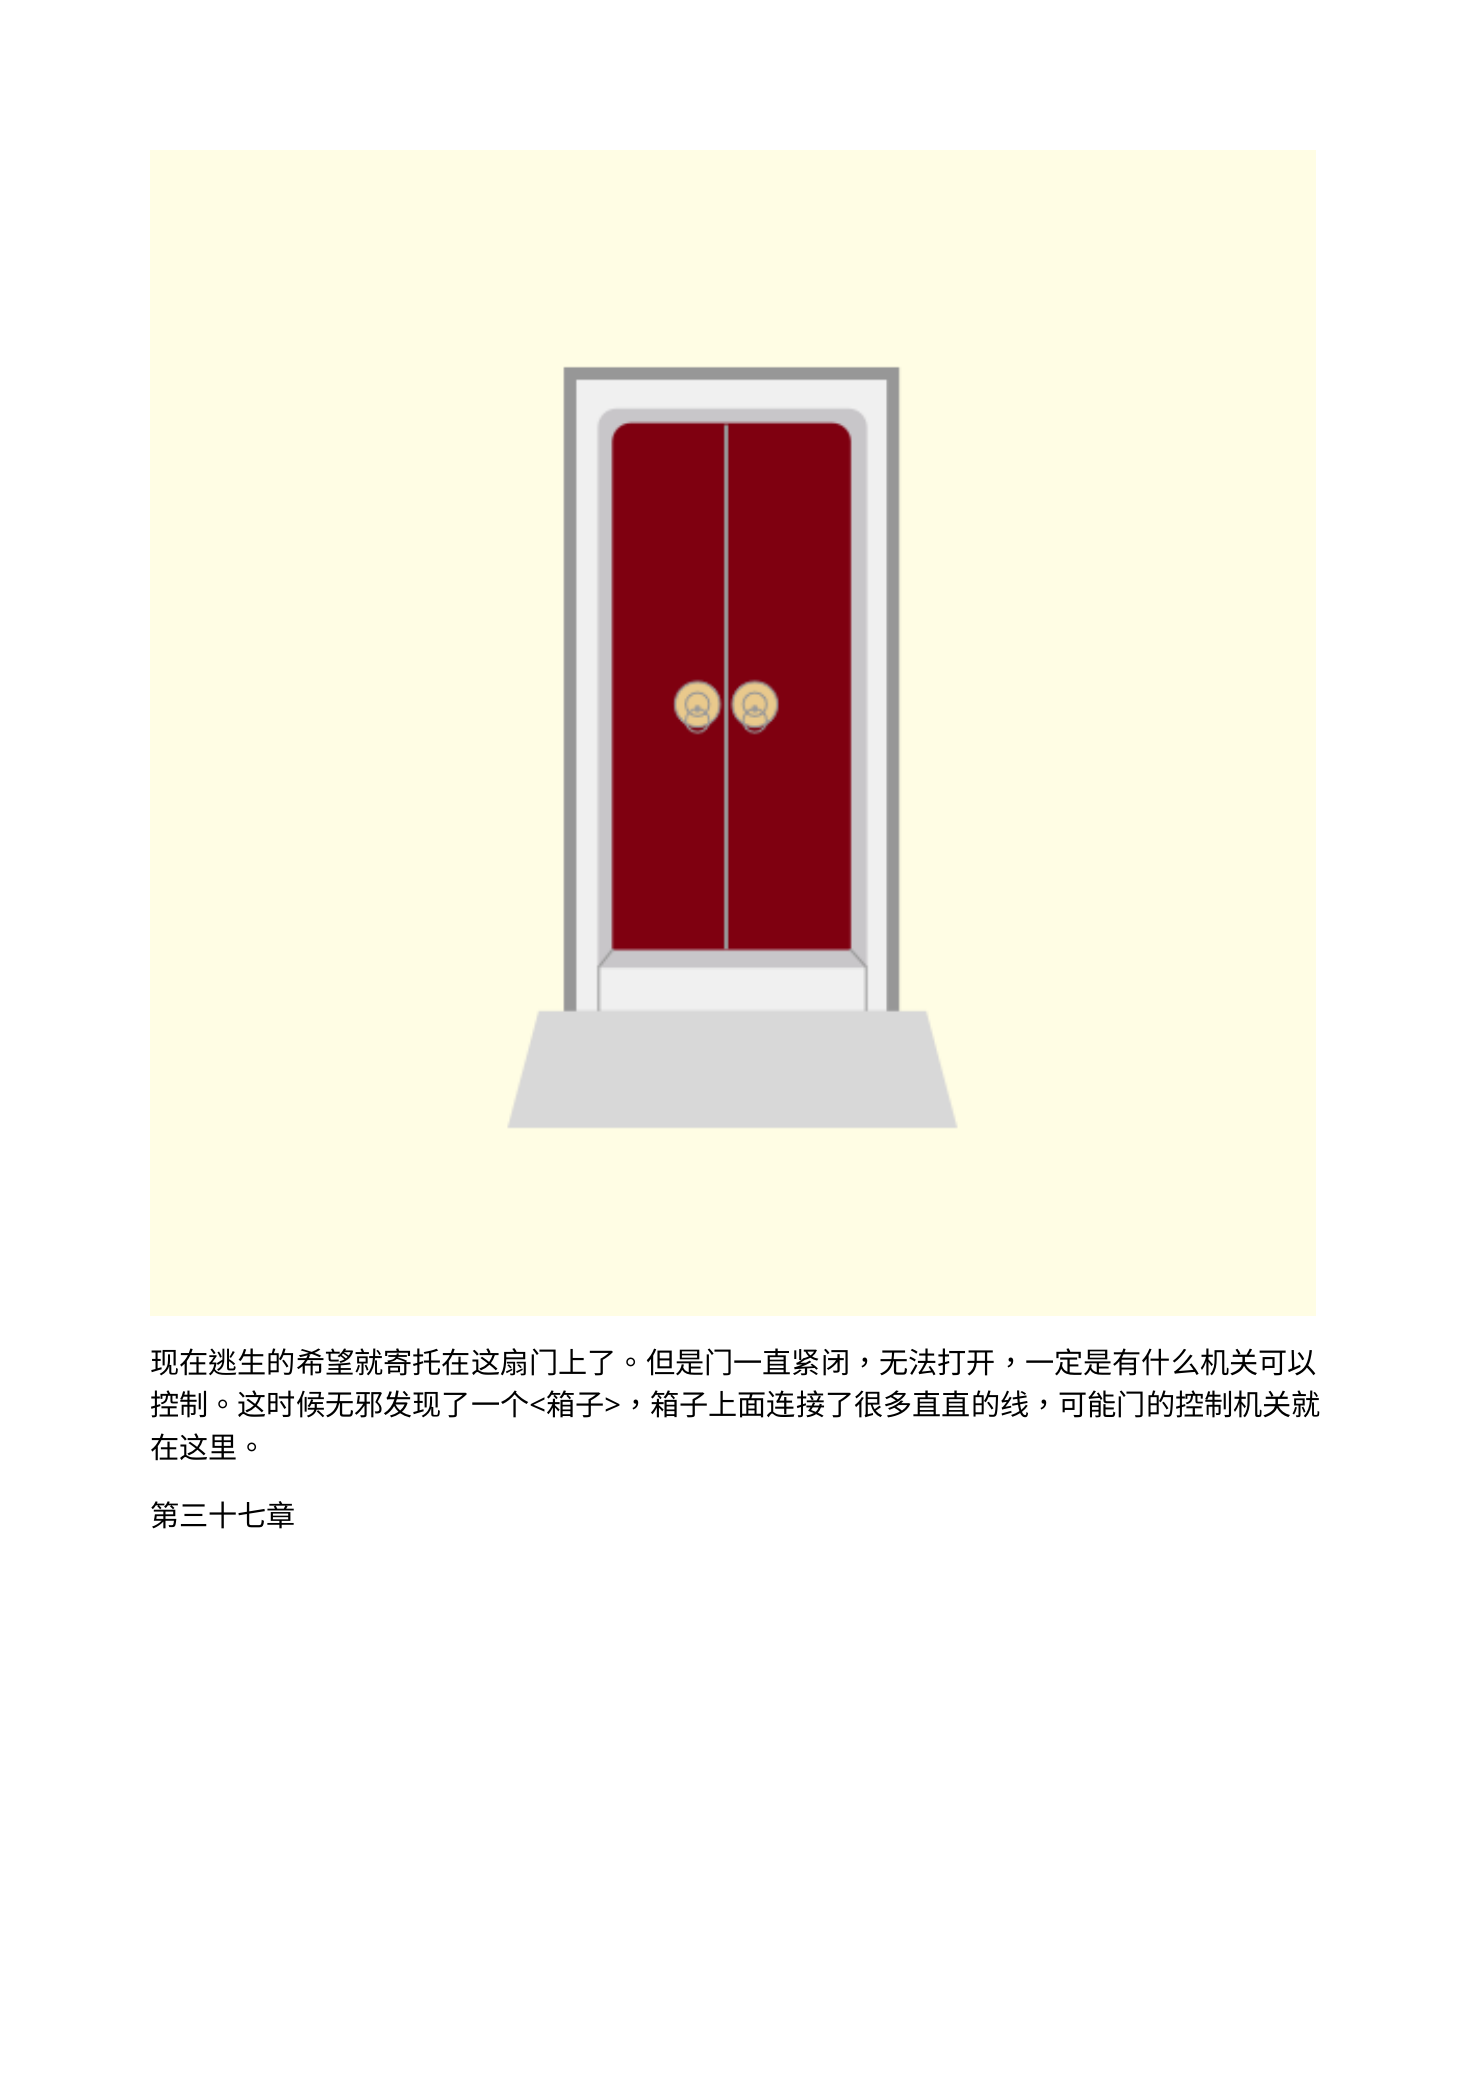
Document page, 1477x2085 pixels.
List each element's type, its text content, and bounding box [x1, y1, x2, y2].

text 第三十七章 [150, 1493, 1326, 1535]
picture [150, 150, 1316, 1316]
text 现在逃生的希望就寄托在这扇门上了。但是门一直紧闭，无法打开，一定是有什么机关可以控制。这时候无邪发现了一个<箱子>，箱子上面连接了很多直直的线，可能门的控制机关就在这里。 [150, 1342, 1326, 1467]
